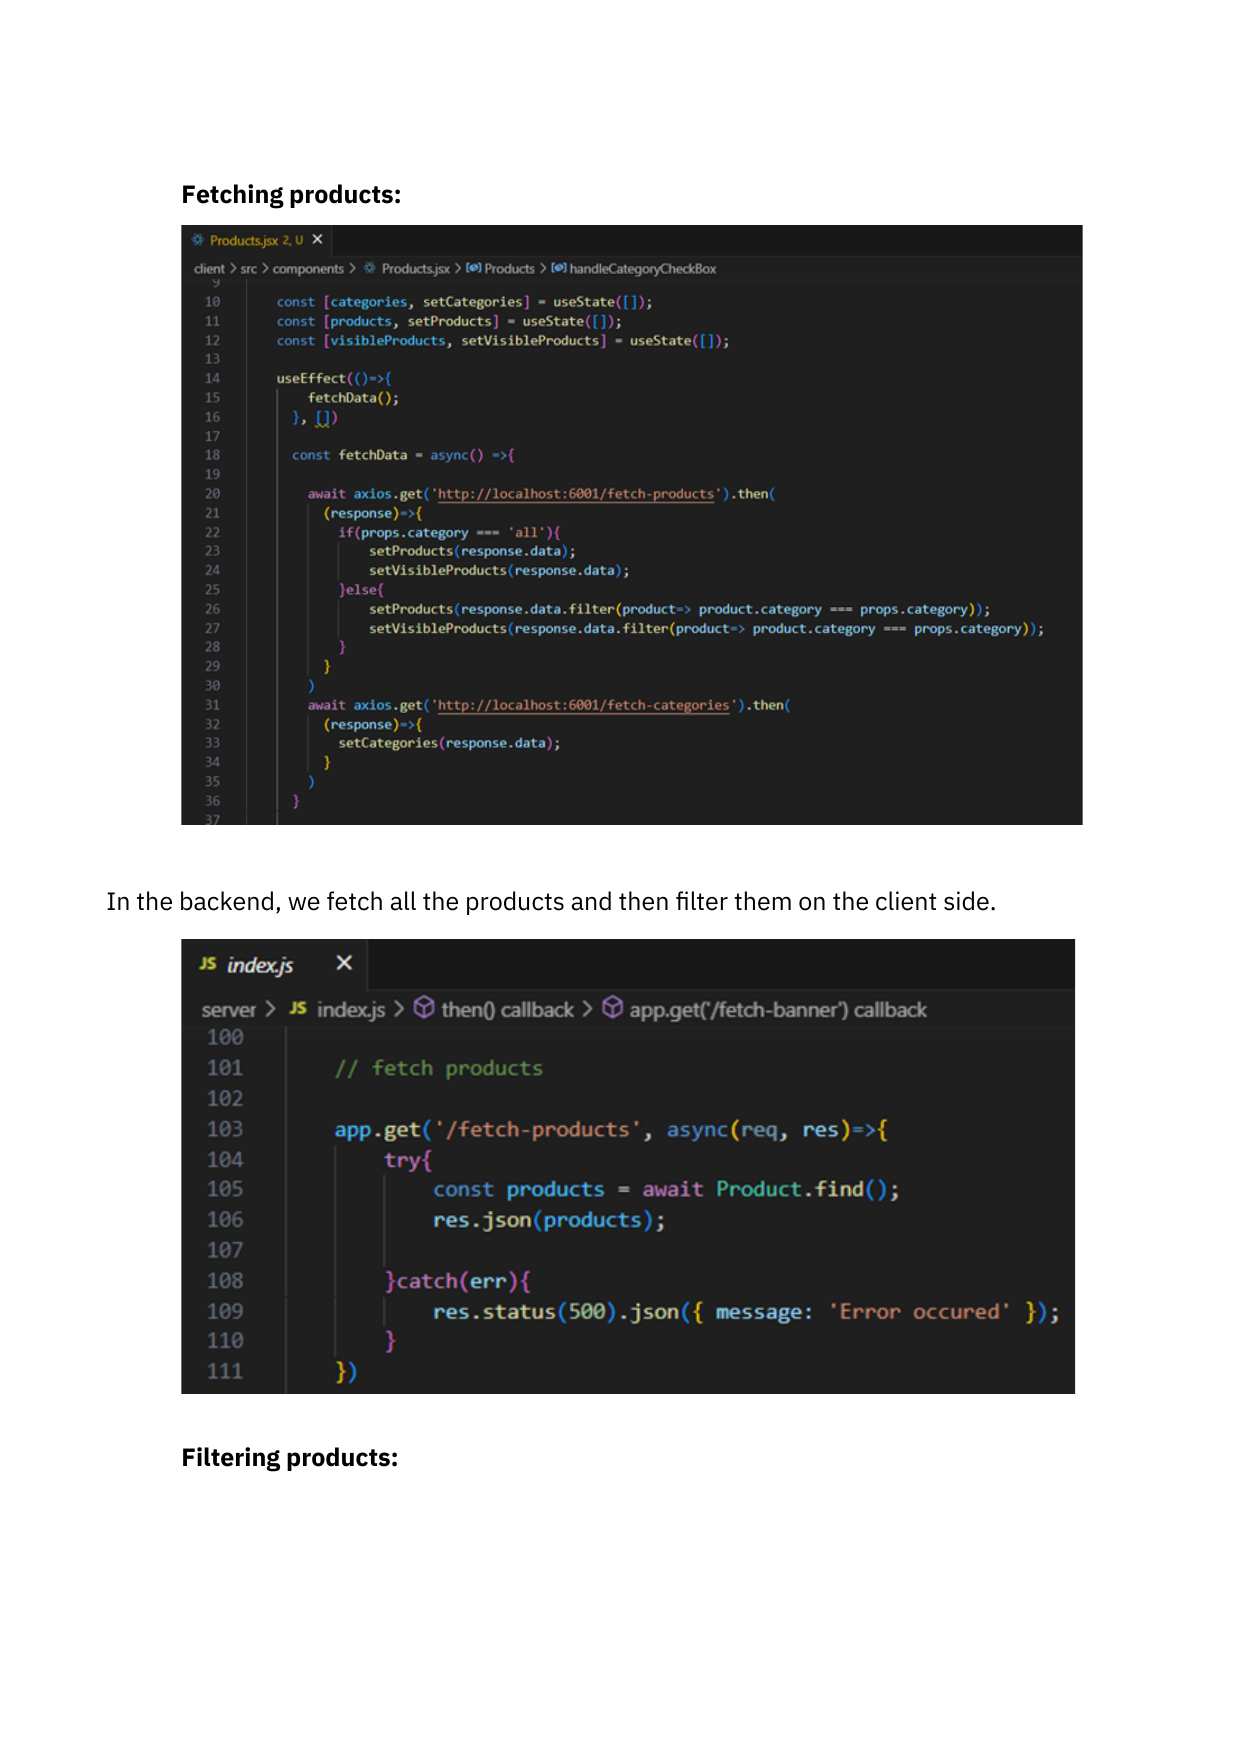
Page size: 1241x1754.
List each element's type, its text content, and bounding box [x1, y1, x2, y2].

picture [181, 939, 1076, 1394]
text Fetching products: [181, 178, 1143, 211]
text Filtering products: [181, 1441, 1143, 1474]
text In the backend, we fetch all the products and then filter them on the client side. [106, 884, 1085, 917]
picture [181, 225, 1083, 825]
